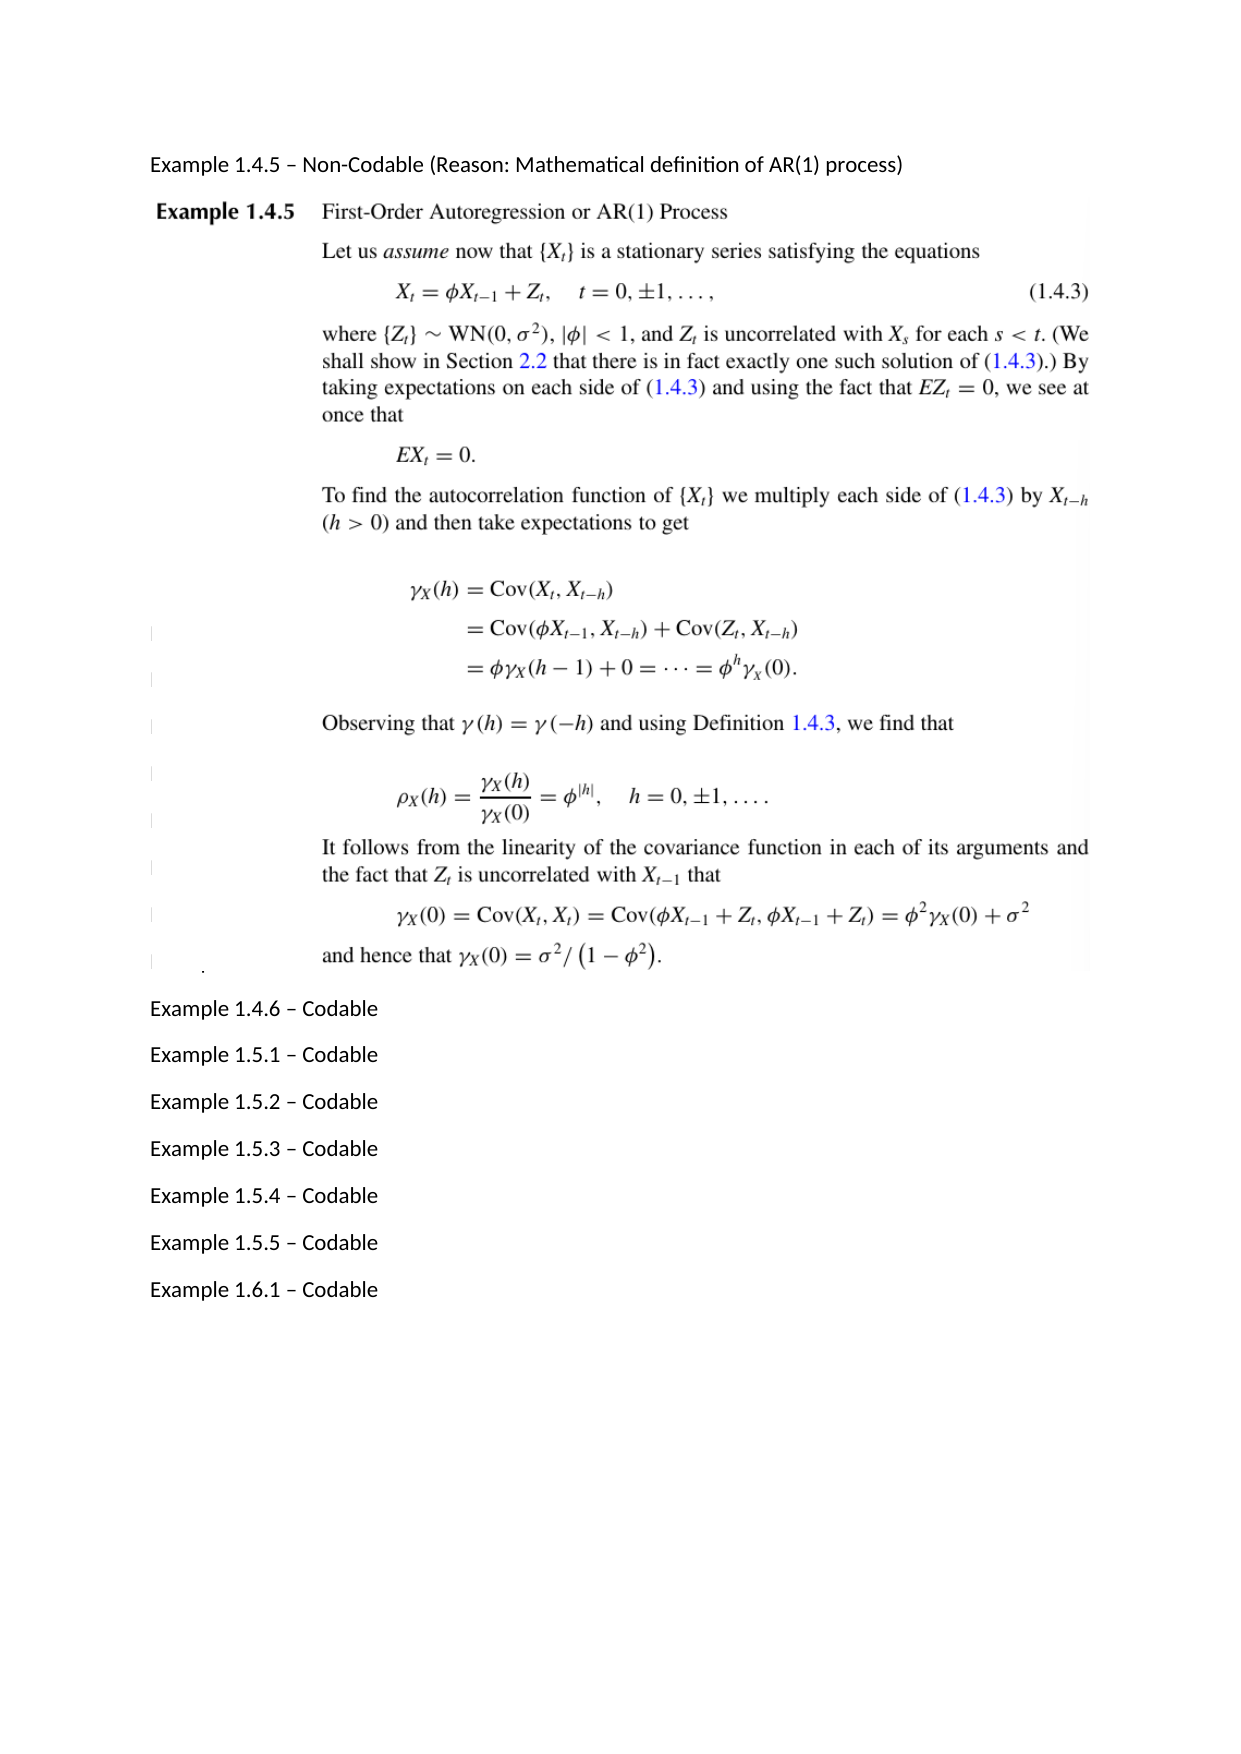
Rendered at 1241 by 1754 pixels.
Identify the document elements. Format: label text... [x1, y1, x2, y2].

text Example 1.6.1 – Codable [150, 947, 1090, 975]
picture [151, 197, 1091, 971]
text Example 1.5.2 – Codable [150, 1087, 1090, 1116]
text Example 1.4.6 – Codable [150, 994, 1090, 1022]
text Example 1.6.1 – Codable [150, 1275, 1090, 1303]
text Example 1.5.4 – Codable [150, 1181, 1090, 1209]
text Example 1.5.1 – Codable [150, 1041, 1090, 1069]
text Example 1.5.3 – Codable [150, 1134, 1090, 1162]
text Example 1.4.5 – Non-Codable (Reason: Mathematical definition of AR(1) process) [150, 150, 1090, 178]
text Example 1.5.5 – Codable [150, 1228, 1090, 1256]
